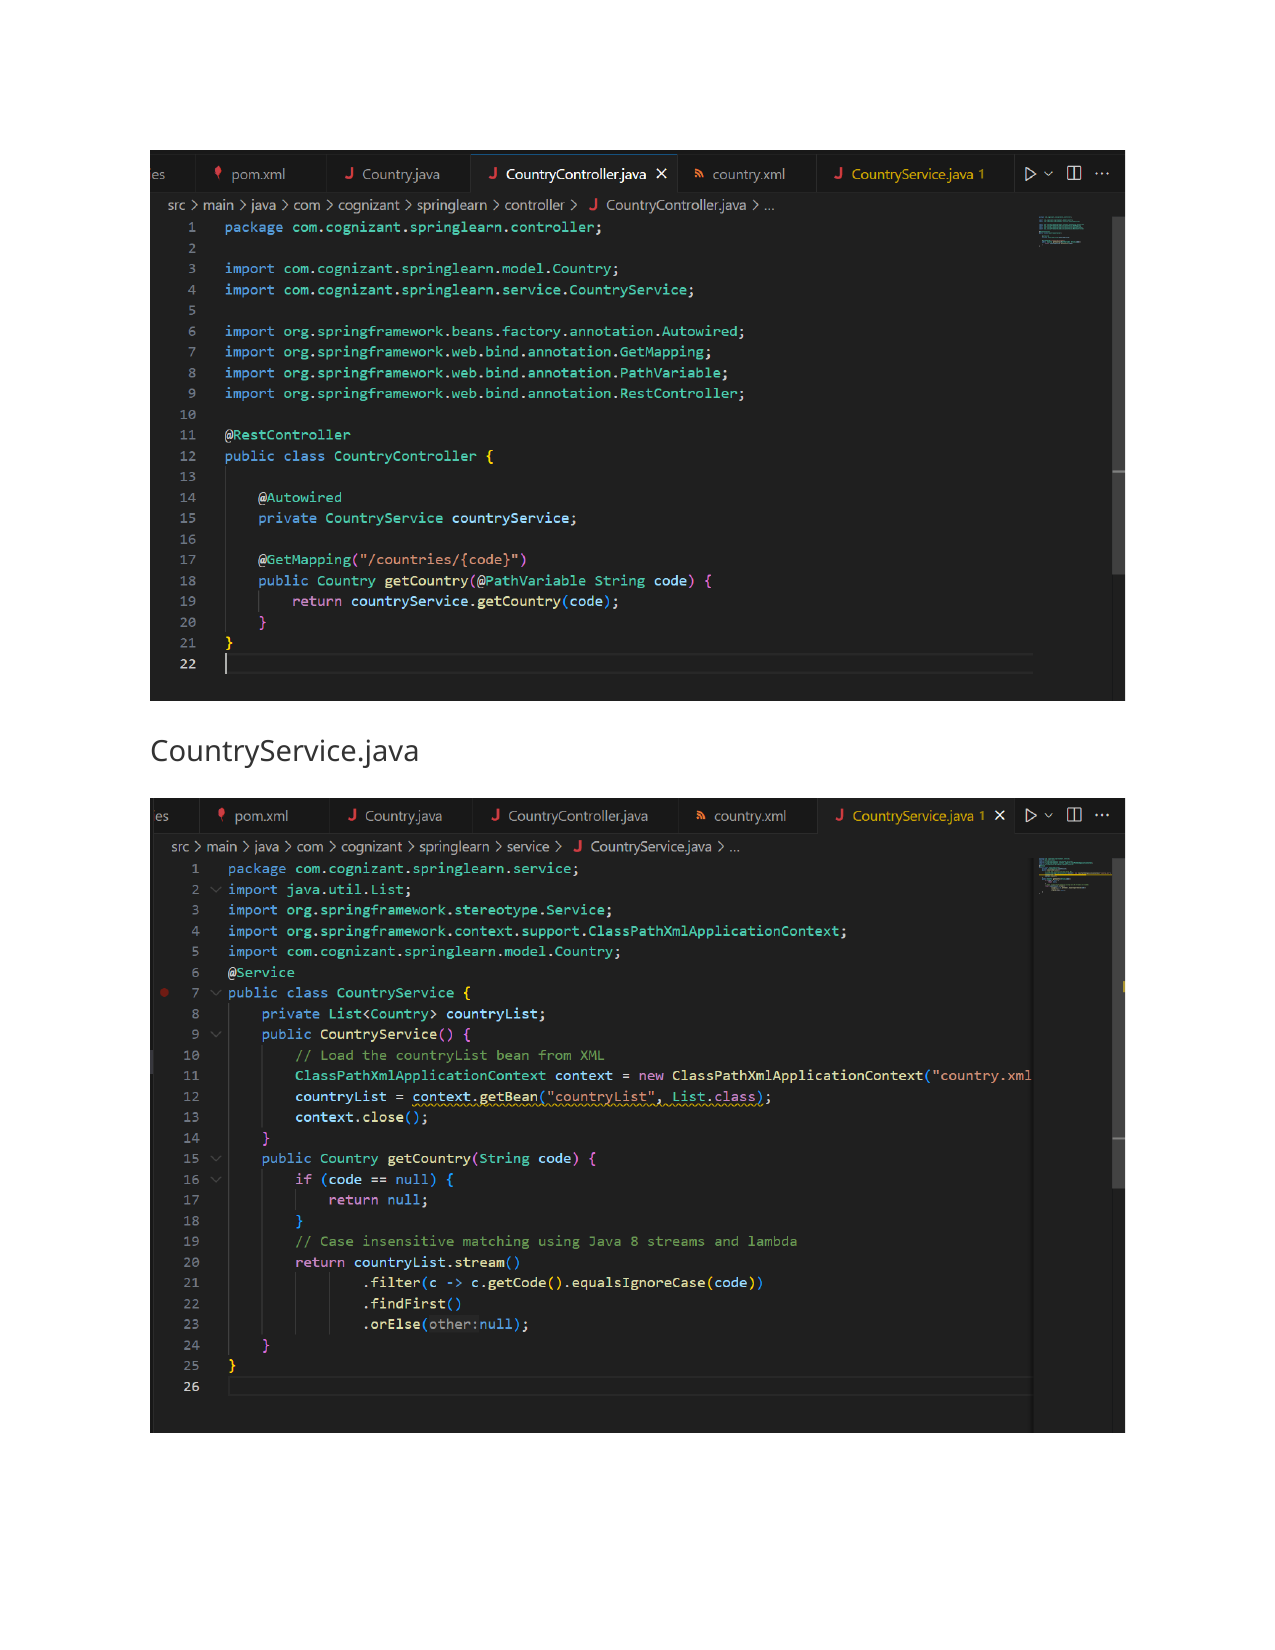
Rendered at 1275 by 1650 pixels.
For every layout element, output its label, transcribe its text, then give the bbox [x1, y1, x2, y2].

picture [150, 150, 1125, 701]
picture [150, 798, 1125, 1433]
text CountryService.java [150, 730, 1125, 770]
